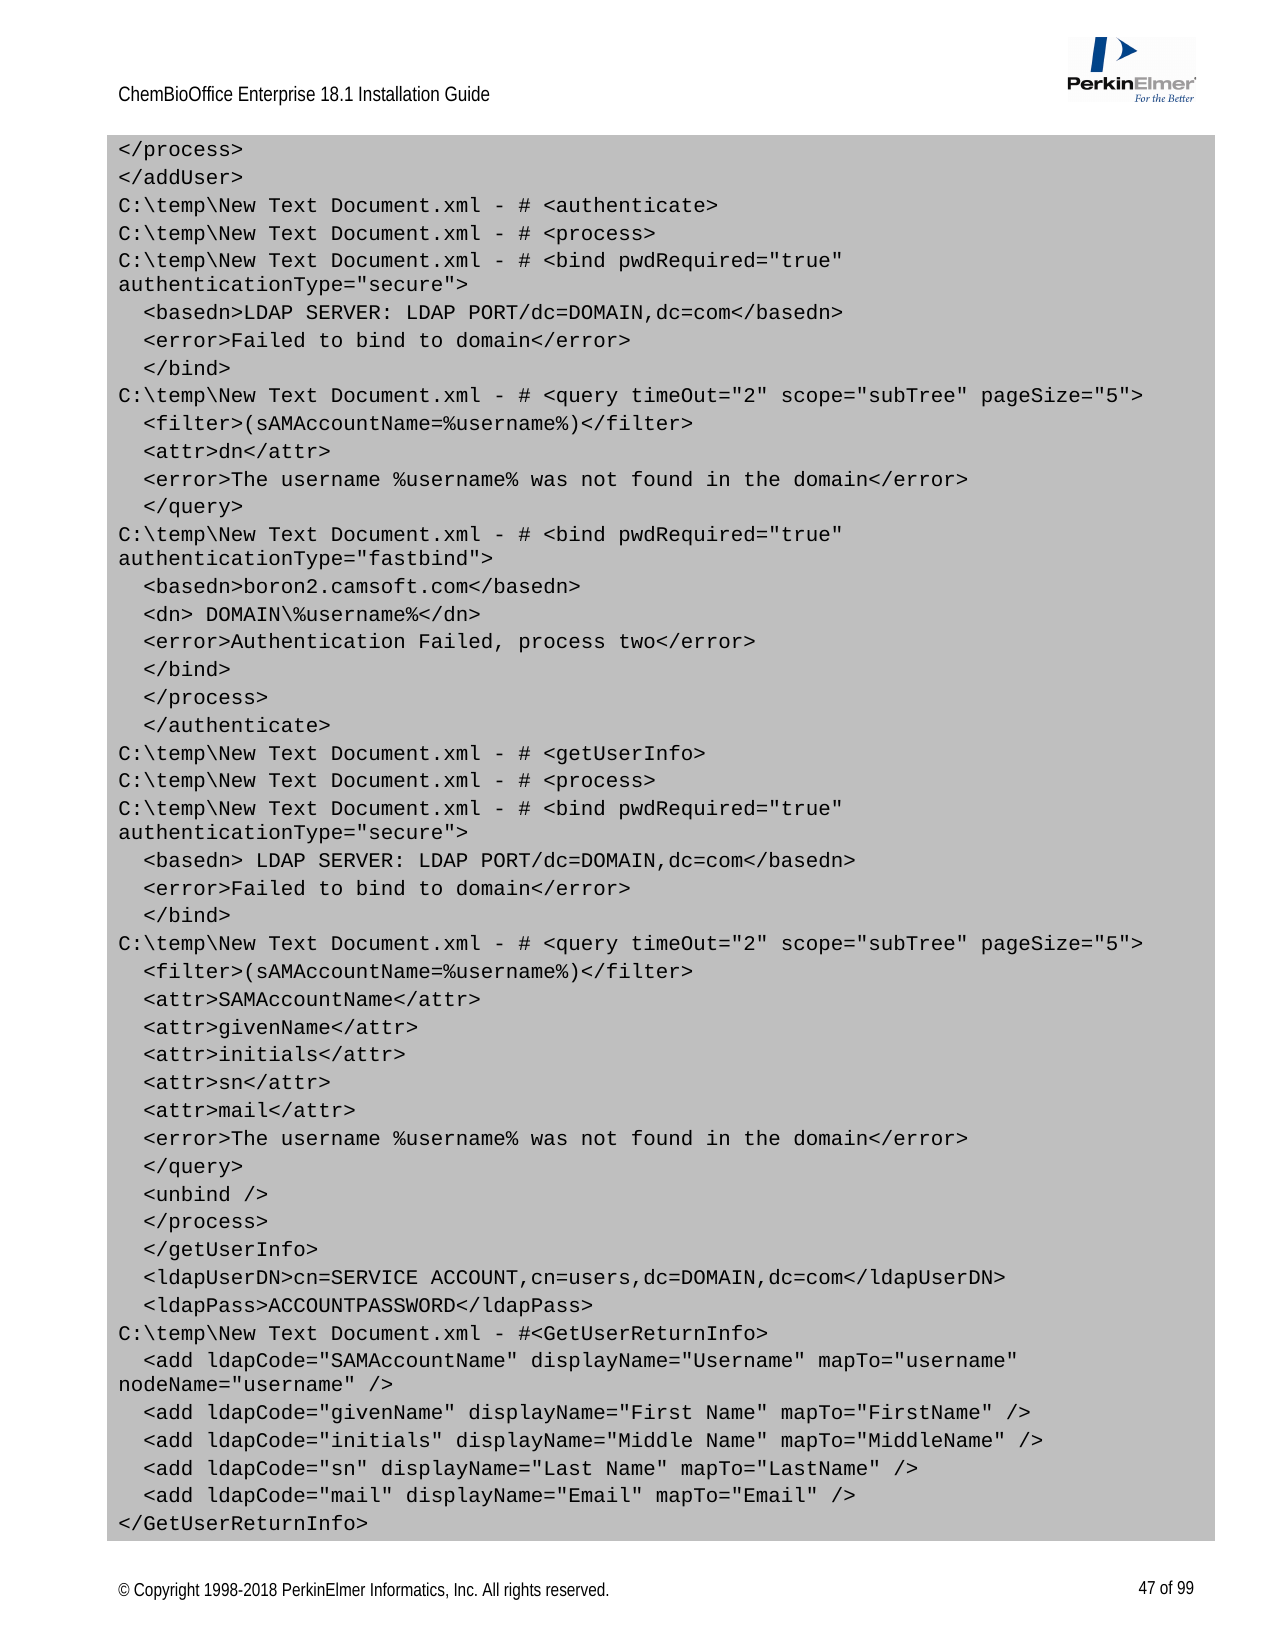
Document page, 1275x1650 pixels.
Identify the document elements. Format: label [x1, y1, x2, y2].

table_header [107, 135, 1215, 1541]
picture [1067, 37, 1197, 102]
